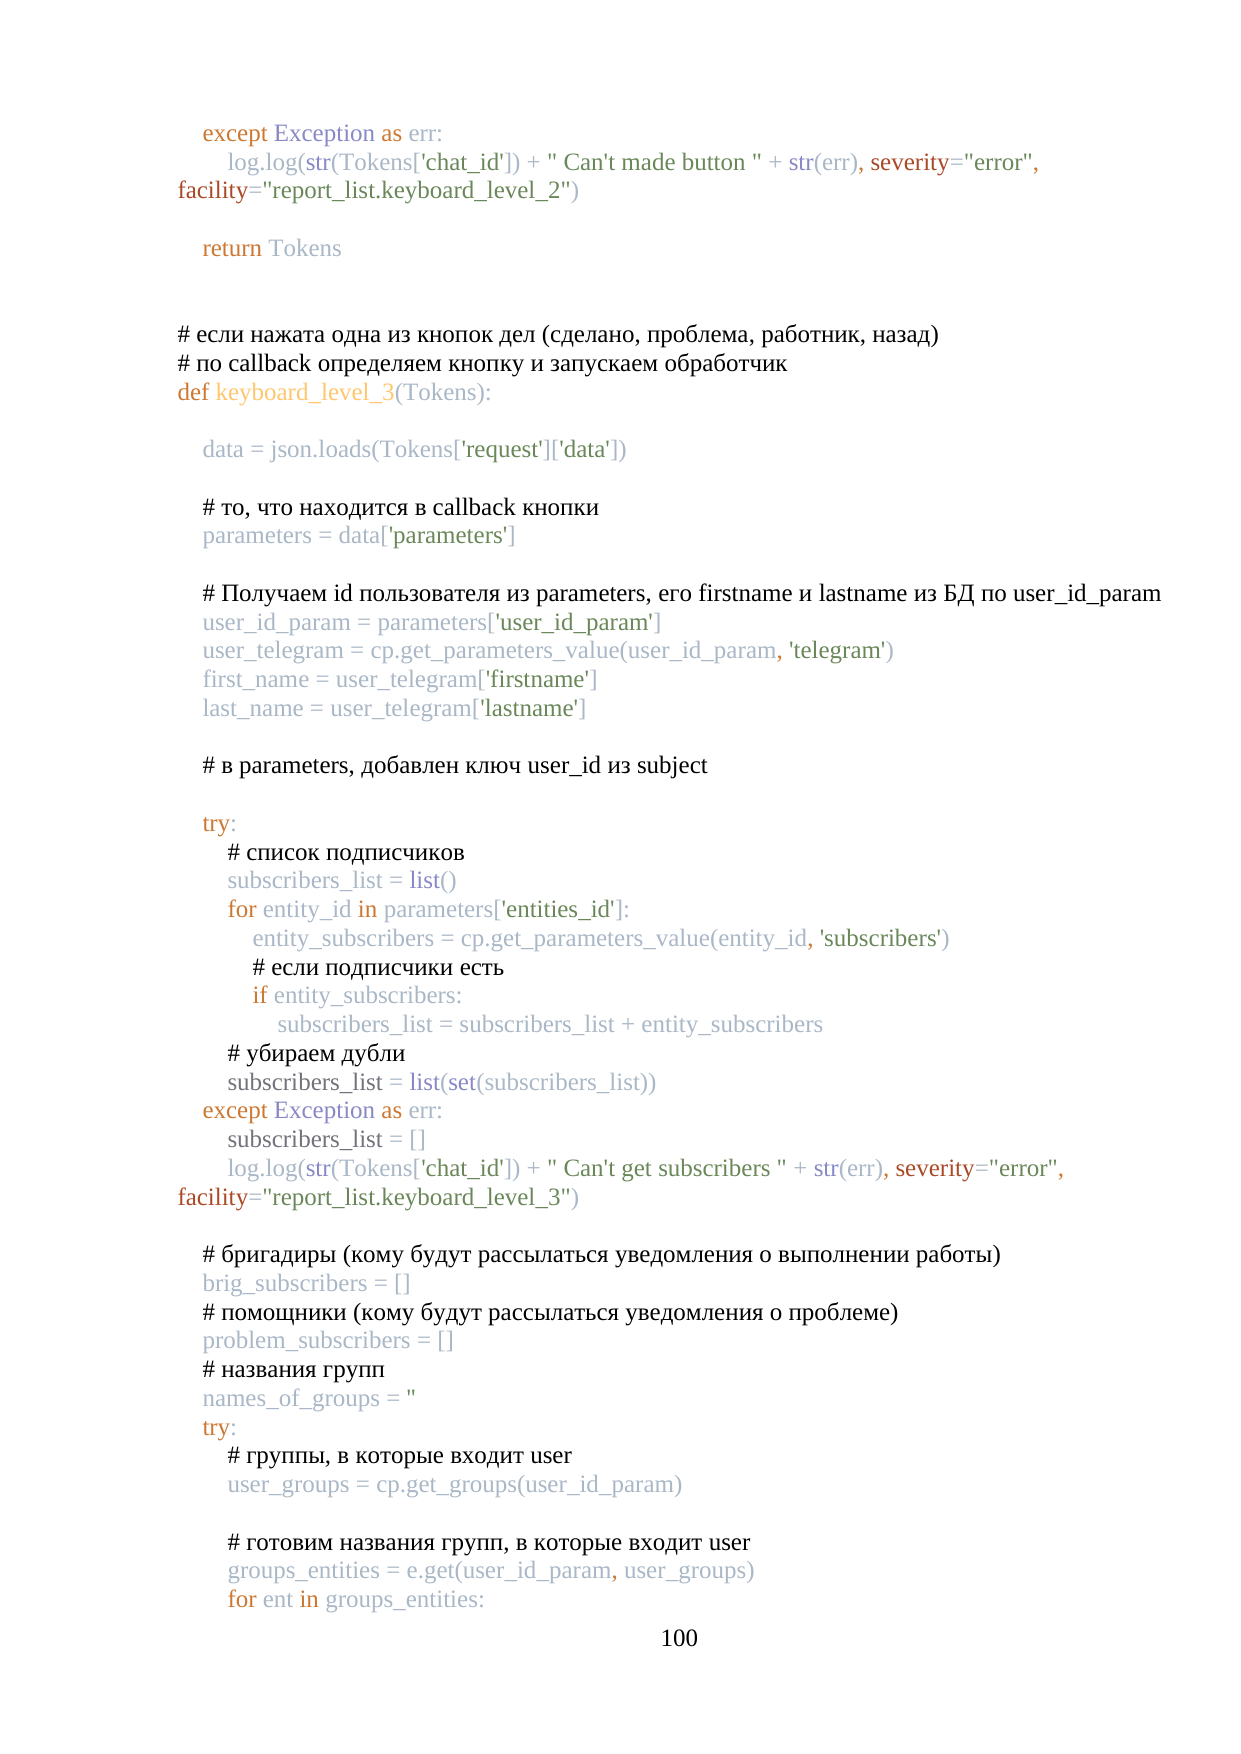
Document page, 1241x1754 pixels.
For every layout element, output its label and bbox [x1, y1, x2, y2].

text [177, 118, 1181, 1613]
